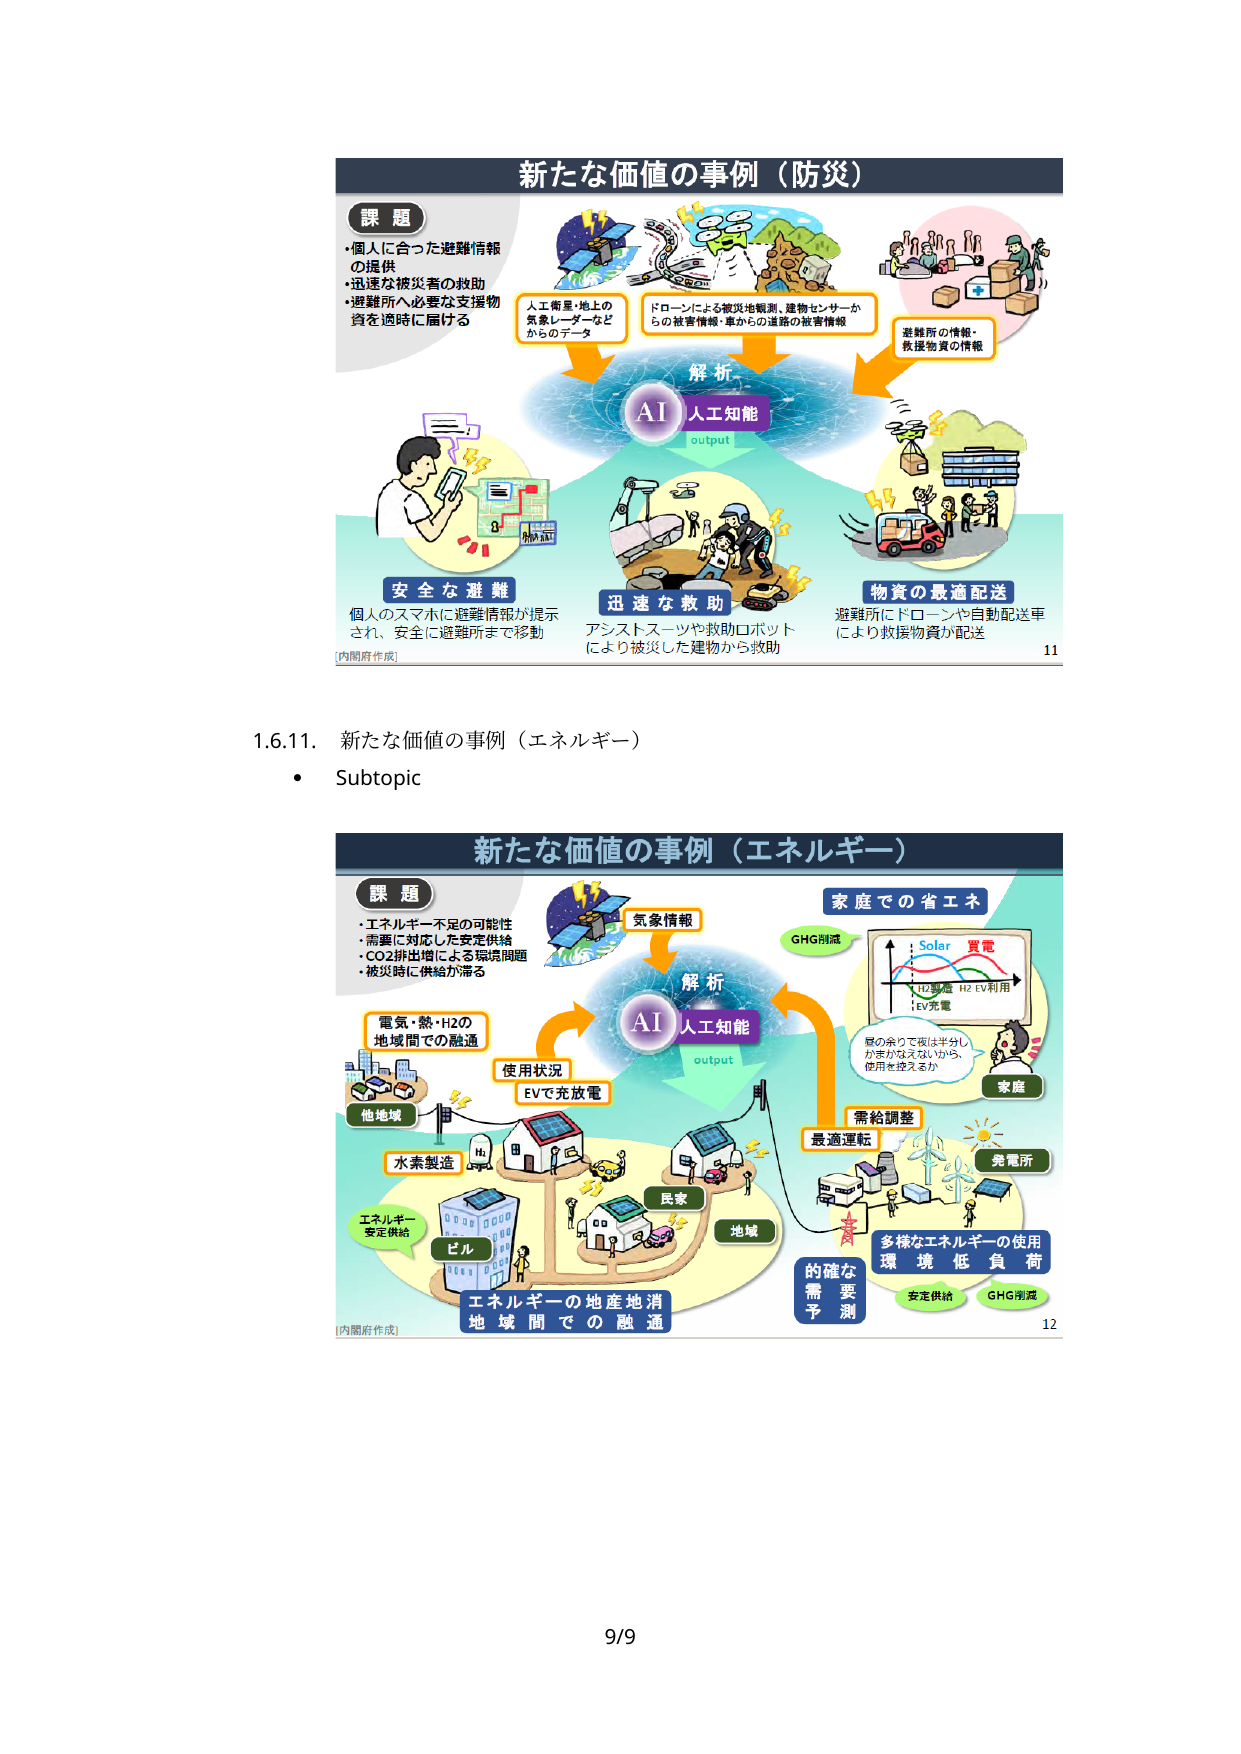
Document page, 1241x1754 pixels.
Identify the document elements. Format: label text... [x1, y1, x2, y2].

list Subtopic [294, 758, 1063, 796]
picture [335, 833, 1063, 1339]
picture [335, 158, 1063, 666]
list 新たな価値の事例（エネルギー） [252, 721, 1063, 758]
